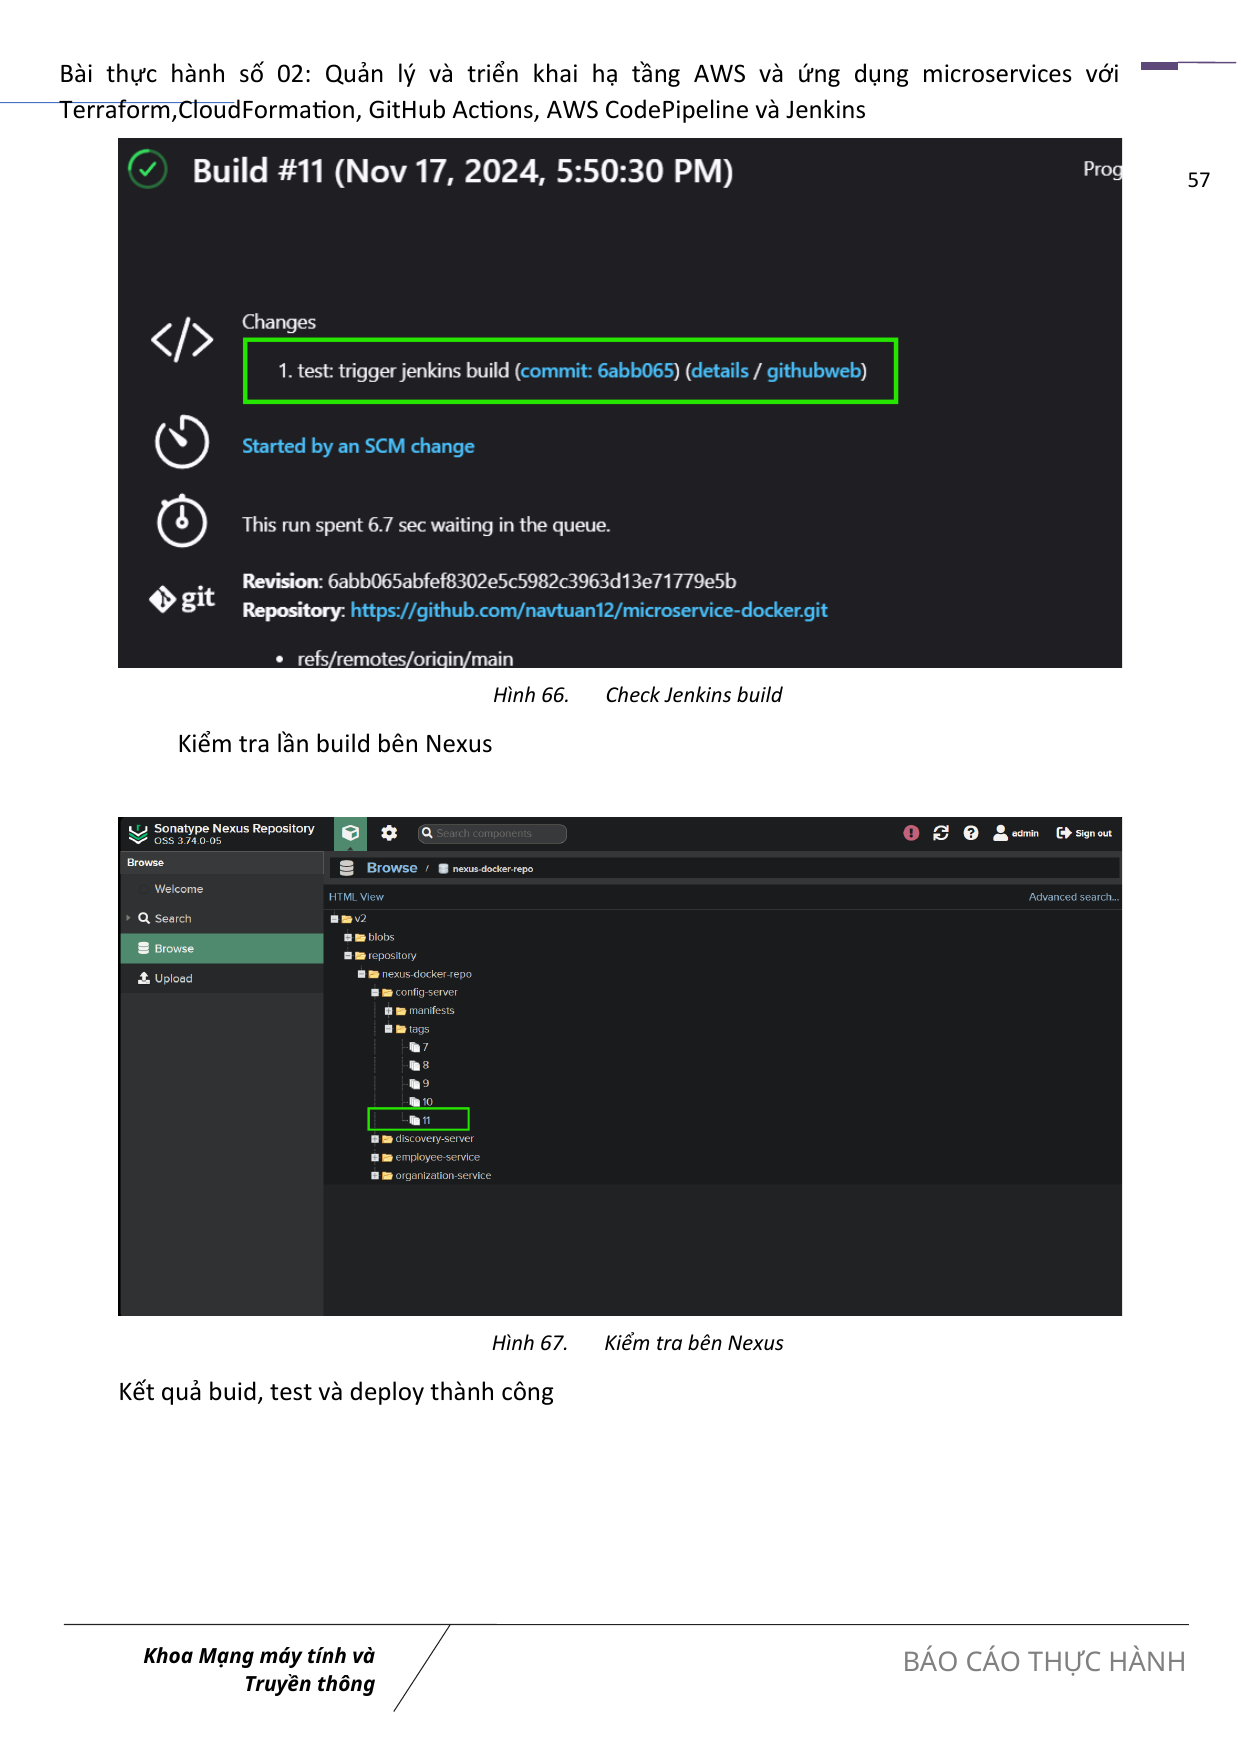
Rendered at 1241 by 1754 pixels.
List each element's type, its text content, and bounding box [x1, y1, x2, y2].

picture [118, 817, 1123, 1316]
picture [118, 138, 1123, 668]
text Kiểm tra bên Nexus [156, 1328, 1122, 1356]
text Kết quả buid, test và deploy thành công [118, 1374, 1122, 1407]
text Kiểm tra lần build bên Nexus [118, 726, 1122, 759]
text Check Jenkins build [156, 680, 1122, 708]
